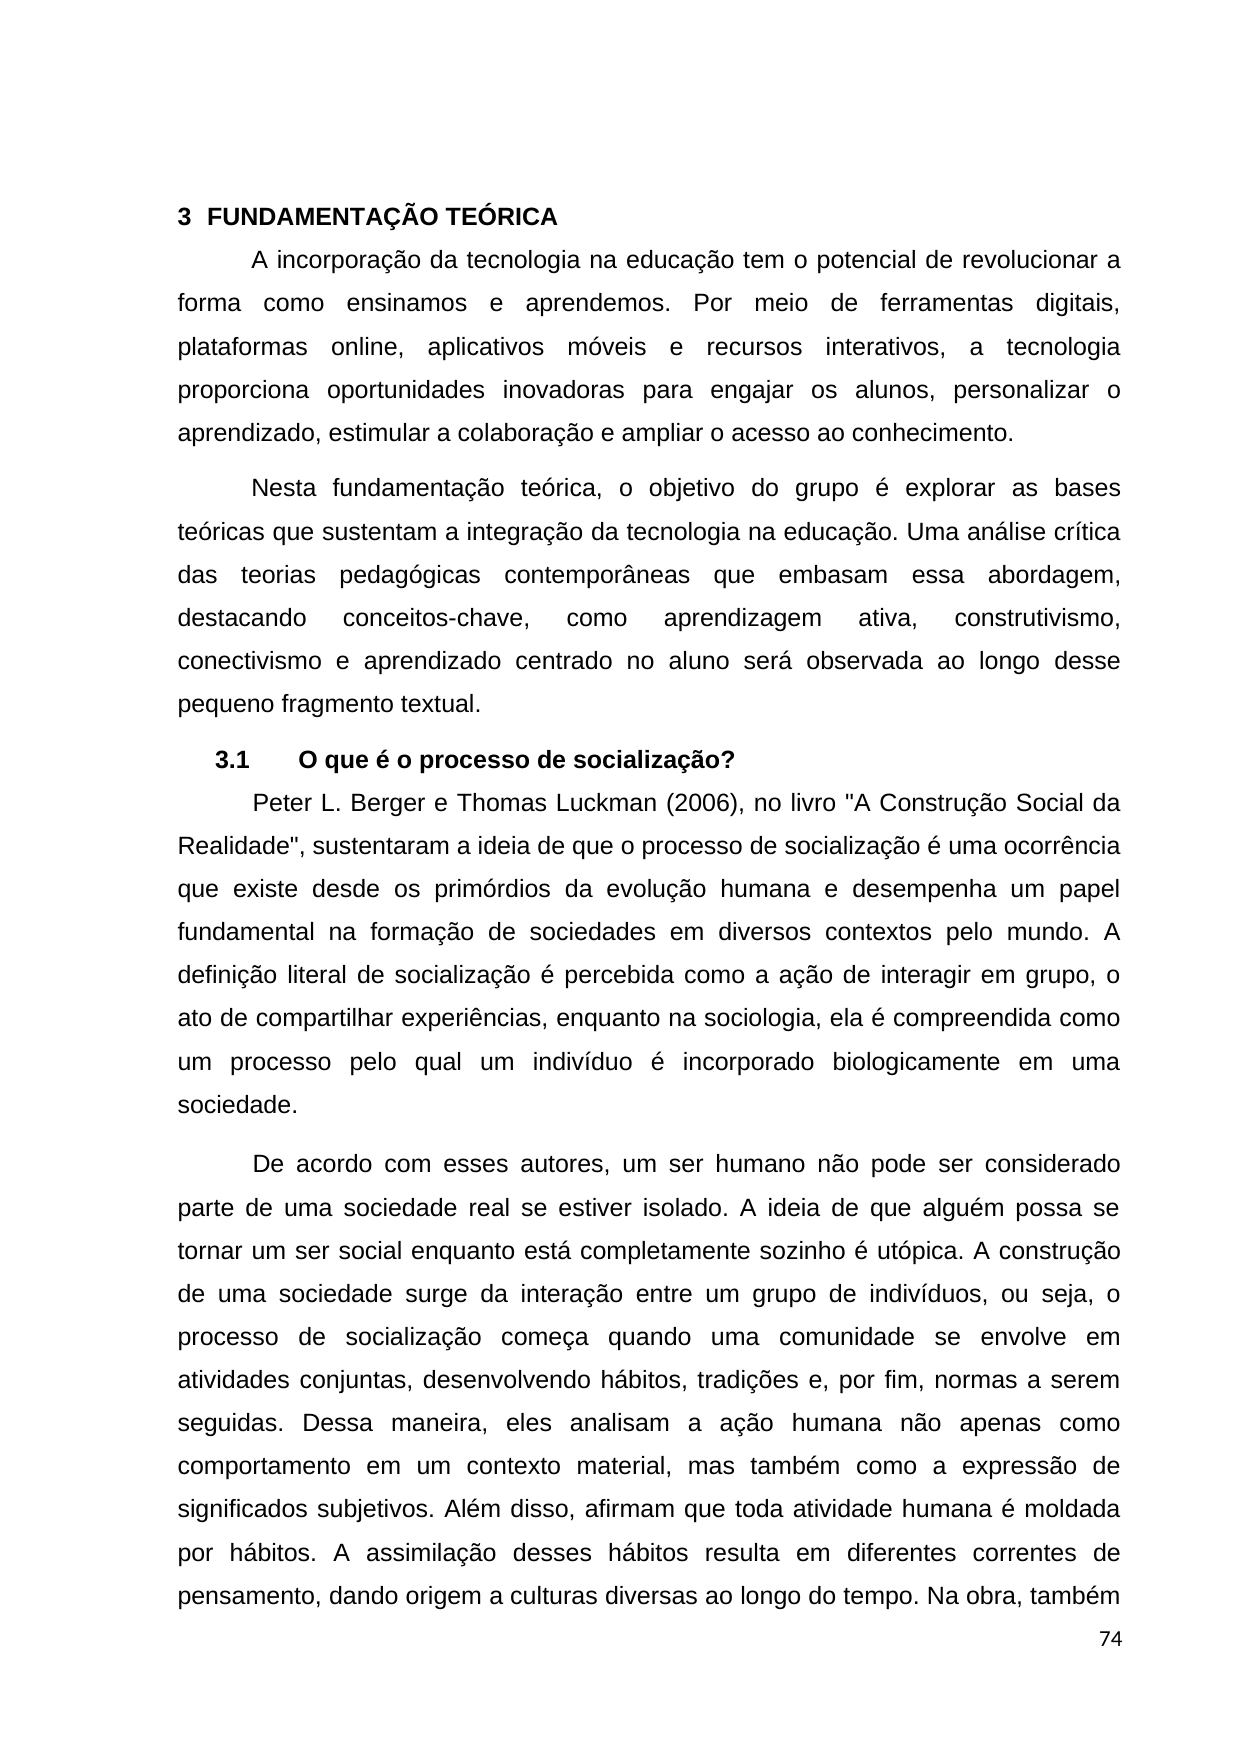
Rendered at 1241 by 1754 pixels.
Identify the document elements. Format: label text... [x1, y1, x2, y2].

text A incorporação da tecnologia na educação tem o potencial de revolucionar a forma como ensinamos e aprendemos. Por meio de ferramentas digitais, plataformas online, aplicativos móveis e recursos interativos, a tecnologia proporciona oportunidades inovadoras para engajar os alunos, personalizar o aprendizado, estimular a colaboração e ampliar o acesso ao conhecimento. [177, 245, 1122, 447]
text Nesta fundamentação teórica, o objetivo do grupo é explorar as bases teóricas que sustentam a integração da tecnologia na educação. Uma análise crítica das teorias pedagógicas contemporâneas que embasam essa abordagem, destacando conceitos-chave, como aprendizagem ativa, construtivismo, conectivismo e aprendizado centrado no aluno será observada ao longo desse pequeno fragmento textual. [177, 473, 1122, 718]
text O que é o processo de socialização? [215, 745, 1122, 773]
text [177, 1149, 1122, 1609]
subtitle FUNDAMENTAÇÃO TEÓRICA [177, 202, 1122, 231]
text Peter L. Berger e Thomas Luckman (2006), no livro "A Construção Social da Realidade", sustentaram a ideia de que o processo de socialização é uma ocorrência que existe desde os primórdios da evolução humana e desempenha um papel fundamental na formação de sociedades em diversos contextos pelo mundo. A definição literal de socialização é percebida como a ação de interagir em grupo, o ato de compartilhar experiências, enquanto na sociologia, ela é compreendida como um processo pelo qual um indivíduo é incorporado biologicamente em uma sociedade. [177, 788, 1122, 1118]
